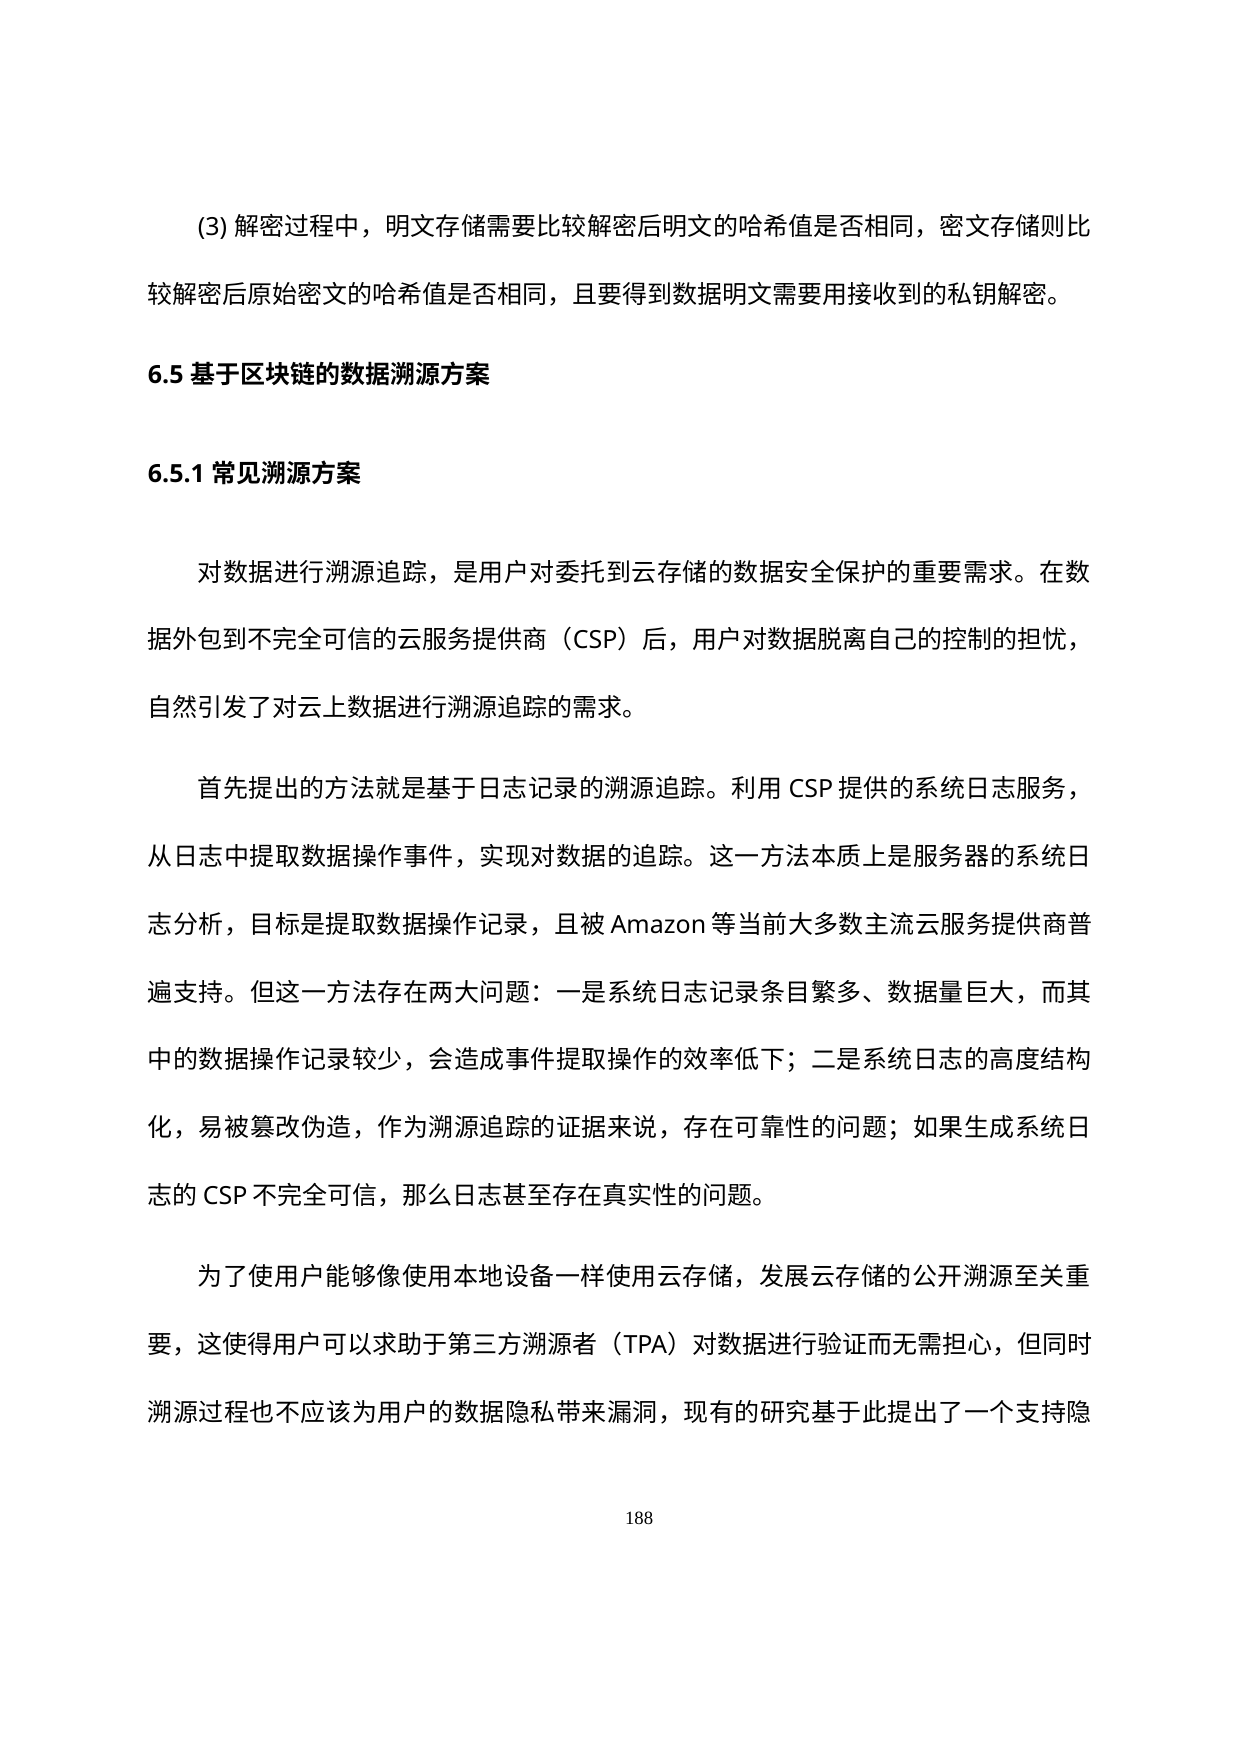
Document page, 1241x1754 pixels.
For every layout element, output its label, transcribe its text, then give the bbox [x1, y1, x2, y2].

text 对数据进行溯源追踪，是用户对委托到云存储的数据安全保护的重要需求。在数据外包到不完全可信的云服务提供商（CSP）后，用户对数据脱离自己的控制的担忧，自然引发了对云上数据进行溯源追踪的需求。 [148, 536, 1092, 740]
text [148, 1240, 1092, 1444]
text 6.5.1 常见溯源方案 [148, 438, 1092, 506]
text 首先提出的方法就是基于日志记录的溯源追踪。利用CSP提供的系统日志服务，从日志中提取数据操作事件，实现对数据的追踪。这一方法本质上是服务器的系统日志分析，目标是提取数据操作记录，且被Amazon等当前大多数主流云服务提供商普遍支持。但这一方法存在两大问题：一是系统日志记录条目繁多、数据量巨大，而其中的数据操作记录较少，会造成事件提取操作的效率低下；二是系统日志的高度结构化，易被篡改伪造，作为溯源追踪的证据来说，存在可靠性的问题；如果生成系统日志的CSP不完全可信，那么日志甚至存在真实性的问题。 [148, 752, 1092, 1228]
text (3) 解密过程中，明文存储需要比较解密后明文的哈希值是否相同，密文存储则比较解密后原始密文的哈希值是否相同，且要得到数据明文需要用接收到的私钥解密。 [148, 191, 1092, 327]
list 6.5 基于区块链的数据溯源方案 [148, 339, 1092, 407]
